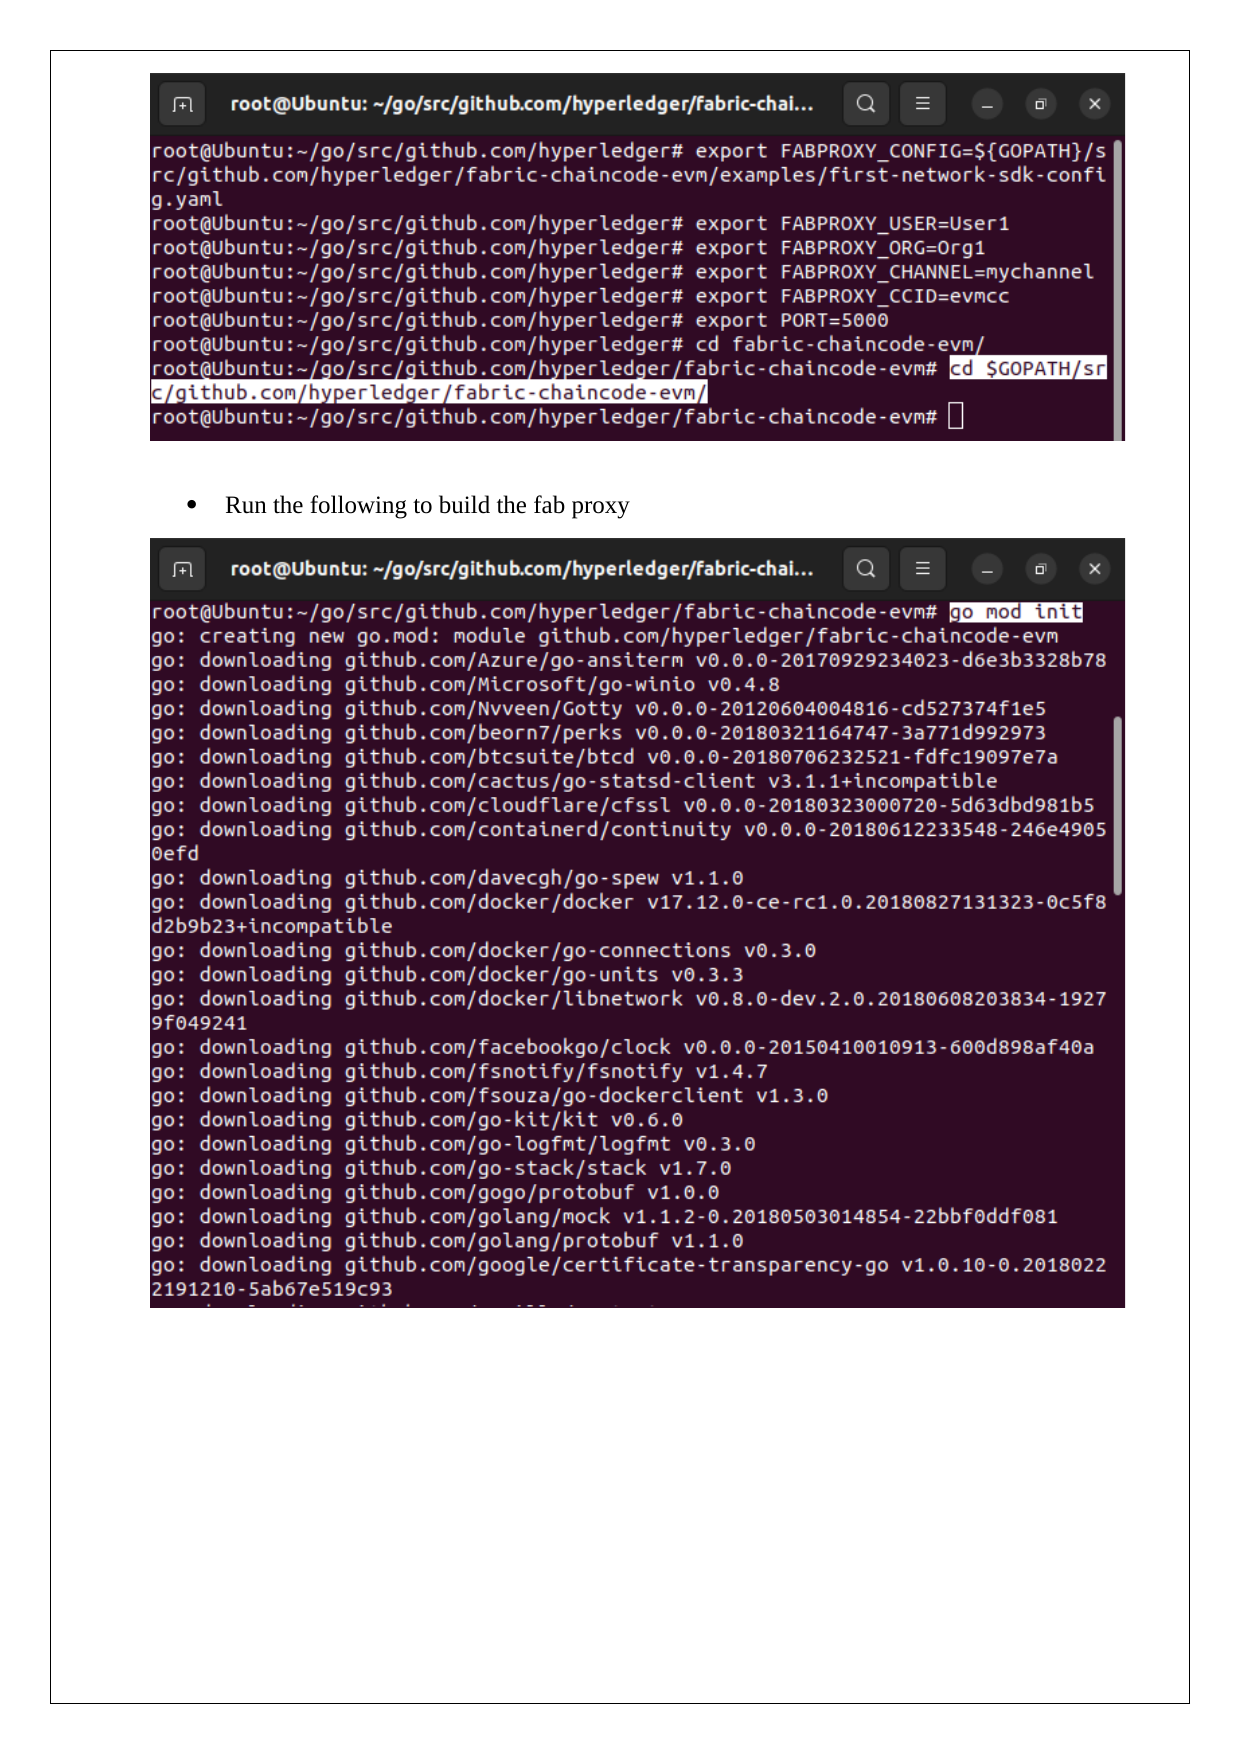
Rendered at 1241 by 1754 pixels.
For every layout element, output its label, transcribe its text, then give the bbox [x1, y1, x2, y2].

list Run the following to build the fab proxy [187, 491, 1090, 519]
picture [150, 73, 1125, 441]
picture [150, 538, 1125, 1308]
